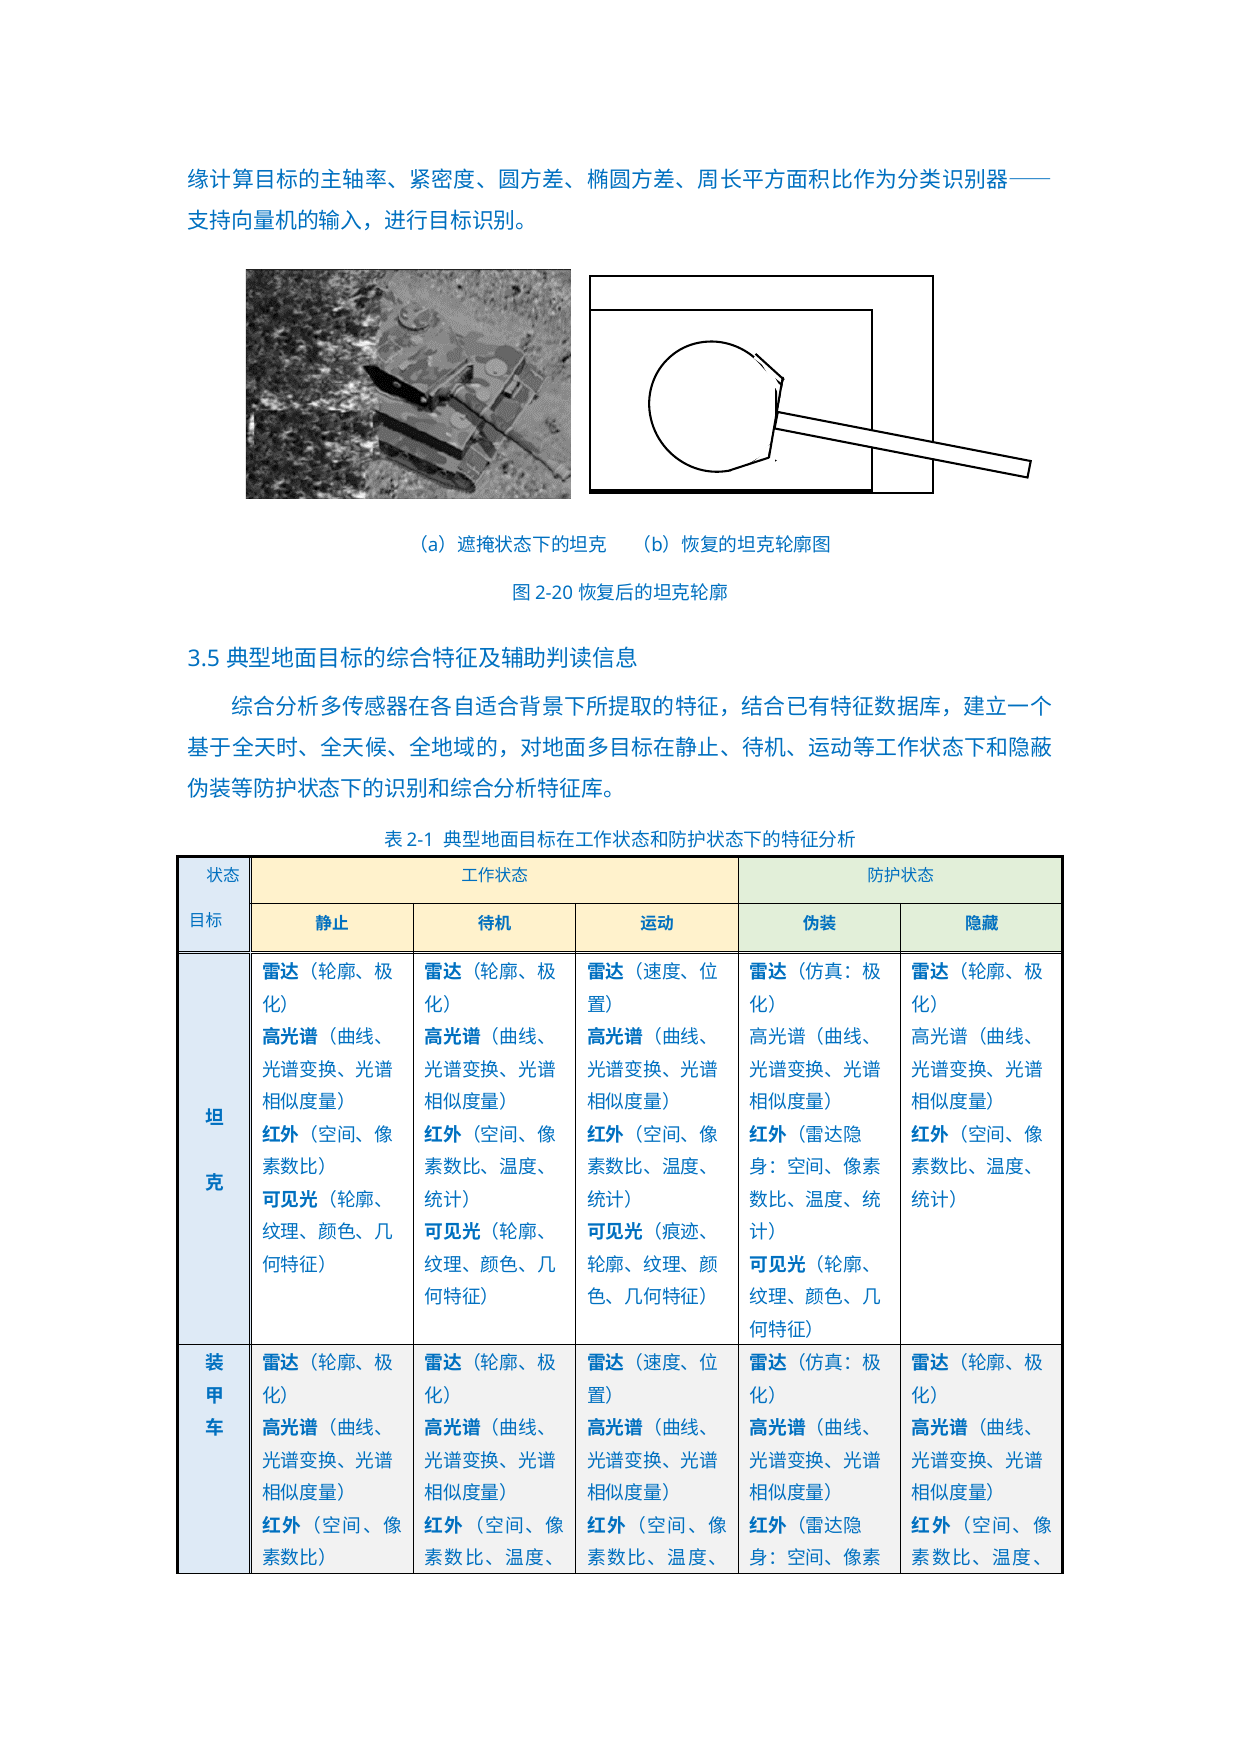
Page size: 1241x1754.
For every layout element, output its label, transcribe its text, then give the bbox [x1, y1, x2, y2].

table_cell 雷达（轮廓、极化） 高光谱（曲线、光谱变换、光谱相似度量） 红外（空间、像素数比、温度、统计） 可见光（轮廓、纹理、颜色、几何特征） [414, 954, 575, 1344]
table_cell 伪装 [739, 904, 900, 951]
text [187, 162, 1053, 235]
picture [245, 269, 571, 499]
table_cell 待机 [414, 904, 575, 951]
table_header 工作状态 [252, 858, 738, 903]
table_cell 静止 [252, 904, 413, 951]
table_cell 装 甲 车 [179, 1345, 249, 1573]
table_cell 雷达（轮廓、极化） 高光谱（曲线、光谱变换、光谱相似度量） 红外（空间、像素数比） 可见光（轮廓、纹理、颜色、几何特征） [252, 954, 413, 1344]
text 表2-1 典型地面目标在工作状态和防护状态下的特征分析 [187, 822, 1053, 855]
table_header 防护状态 [739, 858, 1061, 903]
table_cell 坦 克 [179, 954, 249, 1344]
text （a）遮掩状态下的坦克 （b）恢复的坦克轮廓图 [187, 527, 1053, 559]
table_cell 运动 [576, 904, 738, 951]
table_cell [414, 1345, 575, 1573]
table_cell 雷达（速度、位置） 高光谱（曲线、光谱变换、光谱相似度量） 红外（空间、像素数比、温度、统计） 可见光（痕迹、轮廓、纹理、颜色、几何特征） [576, 954, 738, 1344]
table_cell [901, 1345, 1061, 1573]
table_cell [252, 1345, 413, 1573]
table_cell 隐藏 [901, 904, 1061, 951]
text 图2-20 恢复后的坦克轮廓 [187, 575, 1053, 608]
table_cell 雷达（仿真：极化） 高光谱（曲线、光谱变换、光谱相似度量） 红外（雷达隐身：空间、像素数比、温度、统计） 可见光（轮廓、纹理、颜色、几何特征） [739, 954, 900, 1344]
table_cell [739, 1345, 900, 1573]
text 3.5 典型地面目标的综合特征及辅助判读信息 [187, 624, 1053, 689]
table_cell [576, 1345, 738, 1573]
table_header 状态 目标 [179, 858, 249, 951]
table_cell 雷达（轮廓、极化） 高光谱（曲线、光谱变换、光谱相似度量） 红外（空间、像素数比、温度、统计） [901, 954, 1061, 1344]
text 综合分析多传感器在各自适合背景下所提取的特征，结合已有特征数据库，建立一个基于全天时、全天候、全地域的，对地面多目标在静止、待机、运动等工作状态下和隐蔽、伪装等防护状态下的识别和综合分析特征库。 [187, 689, 1053, 803]
